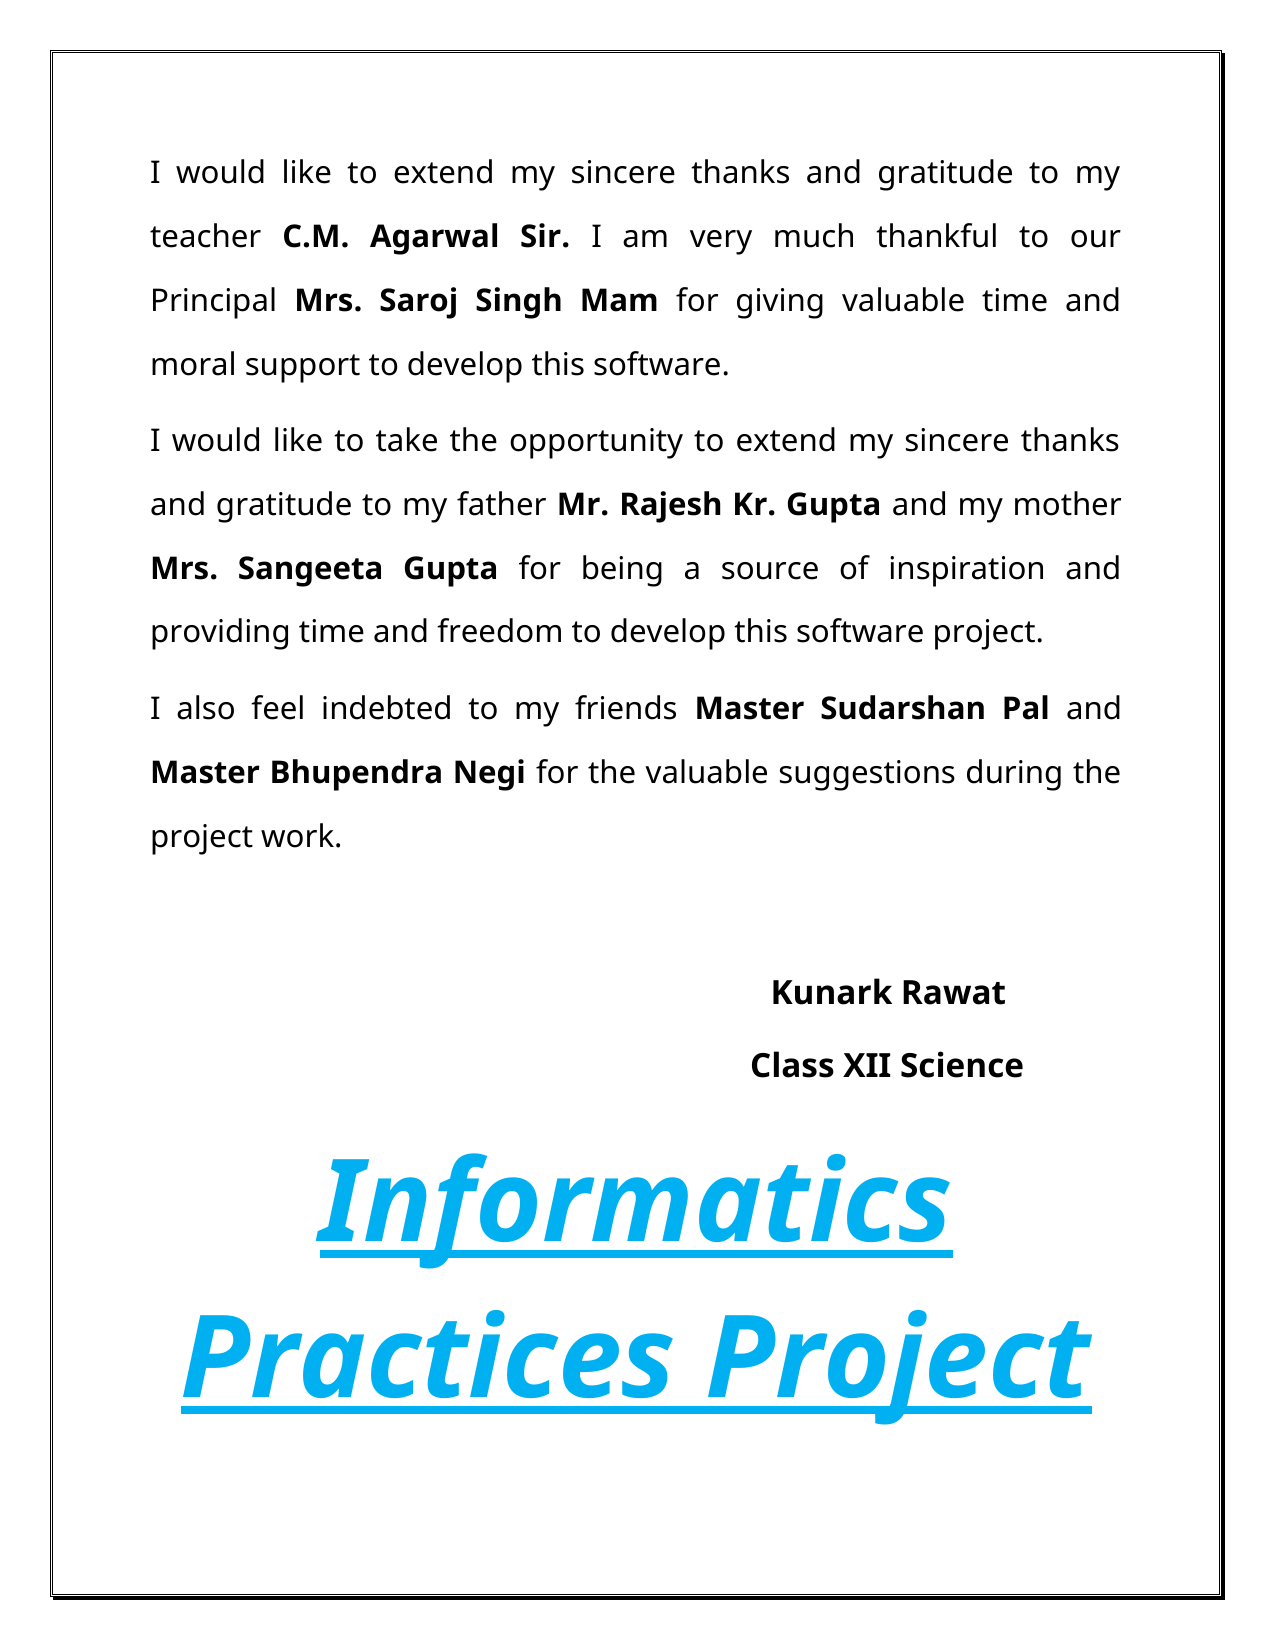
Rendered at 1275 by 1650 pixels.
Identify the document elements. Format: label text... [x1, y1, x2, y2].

text I also feel indebted to my friends Master Sudarshan Pal and Master Bhupendra Negi for the valuable suggestions during the project work. [150, 686, 1122, 856]
subtitle Informatics Practices Project [150, 1119, 1122, 1431]
text I would like to take the opportunity to extend my sincere thanks and gratitude to my father Mr. Rajesh Kr. Gupta and my mother Mrs. Sangeeta Gupta for being a source of inspiration and providing time and freedom to develop this software project. [150, 418, 1122, 652]
text I would like to extend my sincere thanks and gratitude to my teacher C.M. Agarwal Sir. I am very much thankful to our Principal Mrs. Saroj Singh Mam for giving valuable time and moral support to develop this software. [150, 150, 1122, 384]
text Kunark Rawat [150, 968, 1122, 1014]
text Class XII Science [150, 1041, 1122, 1087]
